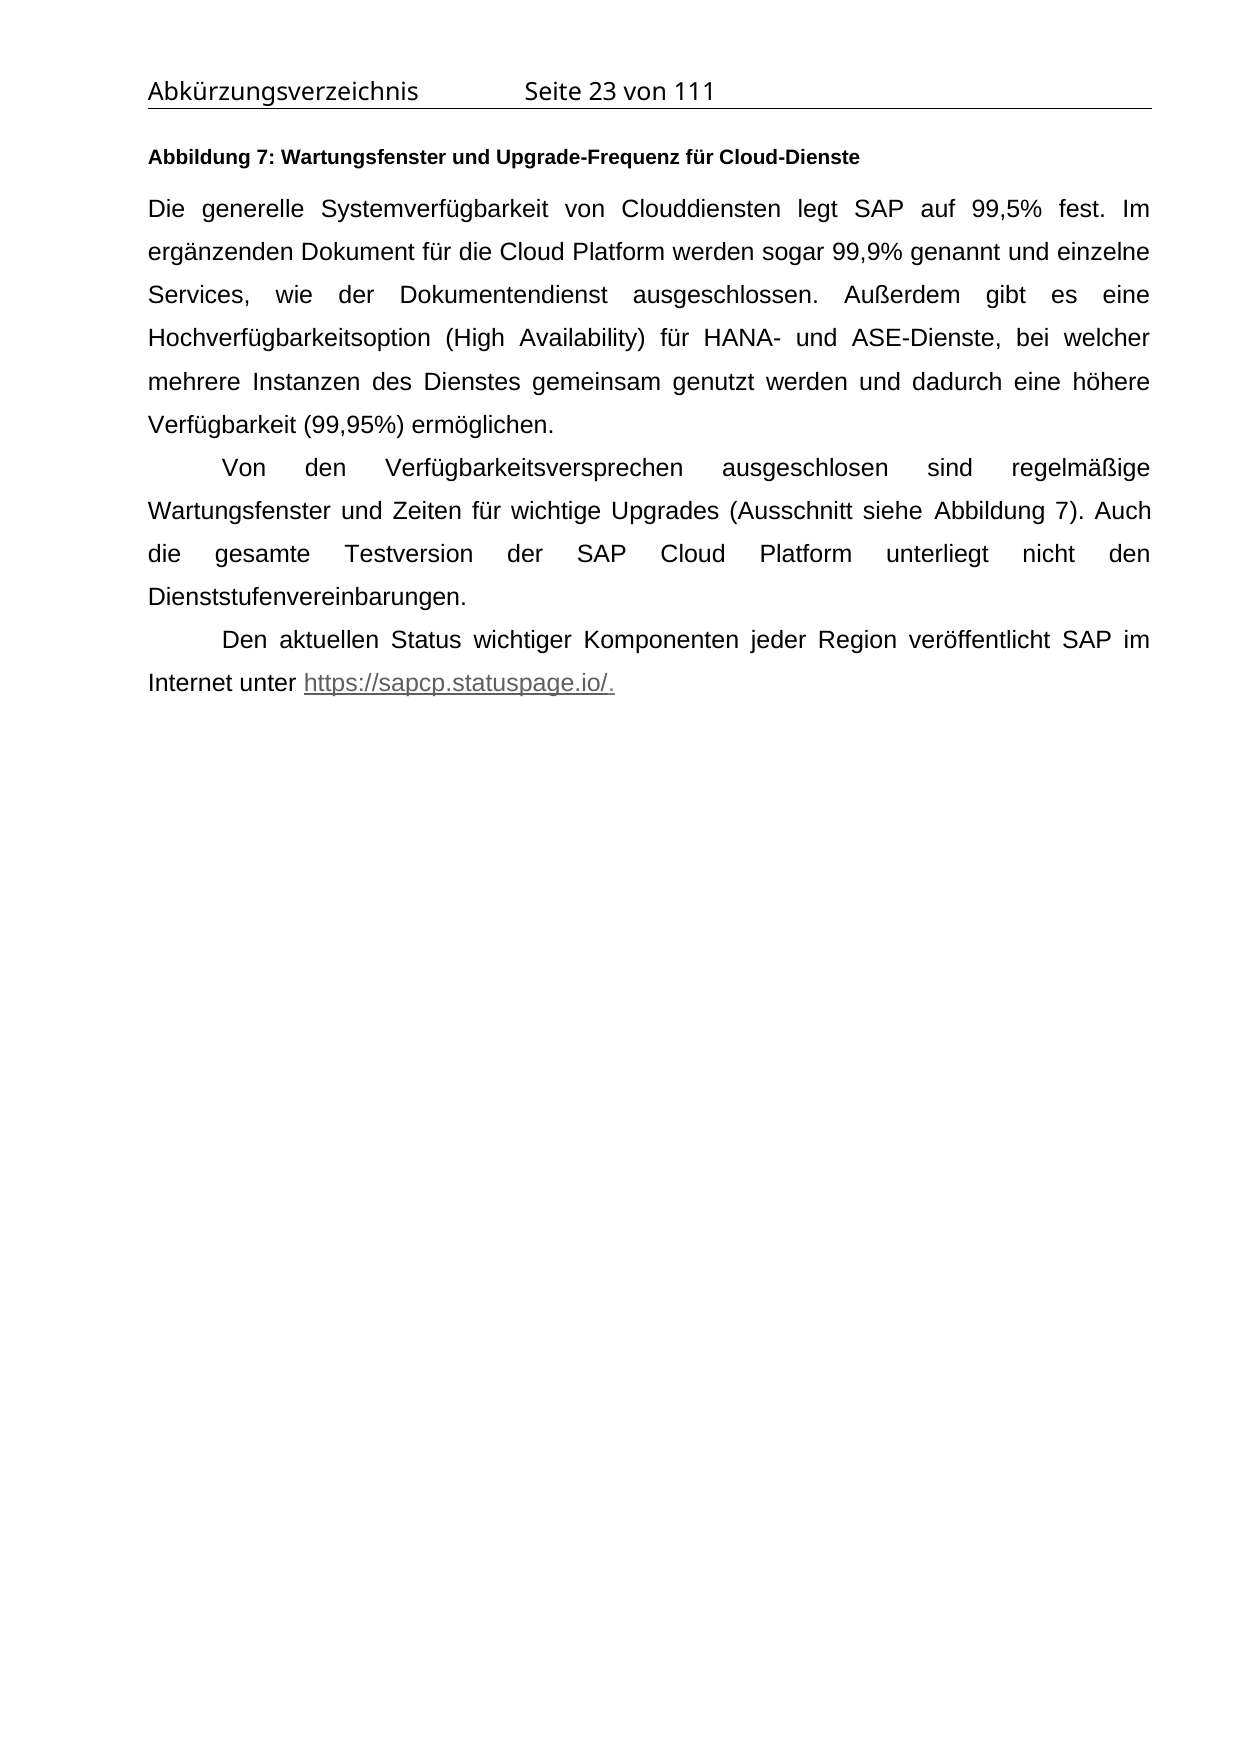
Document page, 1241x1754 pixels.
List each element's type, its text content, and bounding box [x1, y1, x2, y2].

text Die generelle Systemverfügbarkeit von Clouddiensten legt SAP auf 99,5% fest. Im ergänzenden Dokument für die Cloud Platform werden sogar 99,9% genannt und einzelne Services, wie der Dokumentendienst ausgeschlossen. Außerdem gibt es eine Hochverfügbarkeitsoption (High Availability) für HANA- und ASE-Dienste, bei welcher mehrere Instanzen des Dienstes gemeinsam genutzt werden und dadurch eine höhere Verfügbarkeit (99,95%) ermöglichen. [148, 194, 1152, 438]
text Den aktuellen Status wichtiger Komponenten jeder Region veröffentlicht SAP im Internet unter https://sapcp.statuspage.io/. [148, 625, 1152, 697]
text Von den Verfügbarkeitsversprechen ausgeschlosen sind regelmäßige Wartungsfenster und Zeiten für wichtige Upgrades (Ausschnitt siehe Abbildung 7). Auch die gesamte Testversion der SAP Cloud Platform unterliegt nicht den Dienststufenvereinbarungen. [148, 453, 1152, 611]
